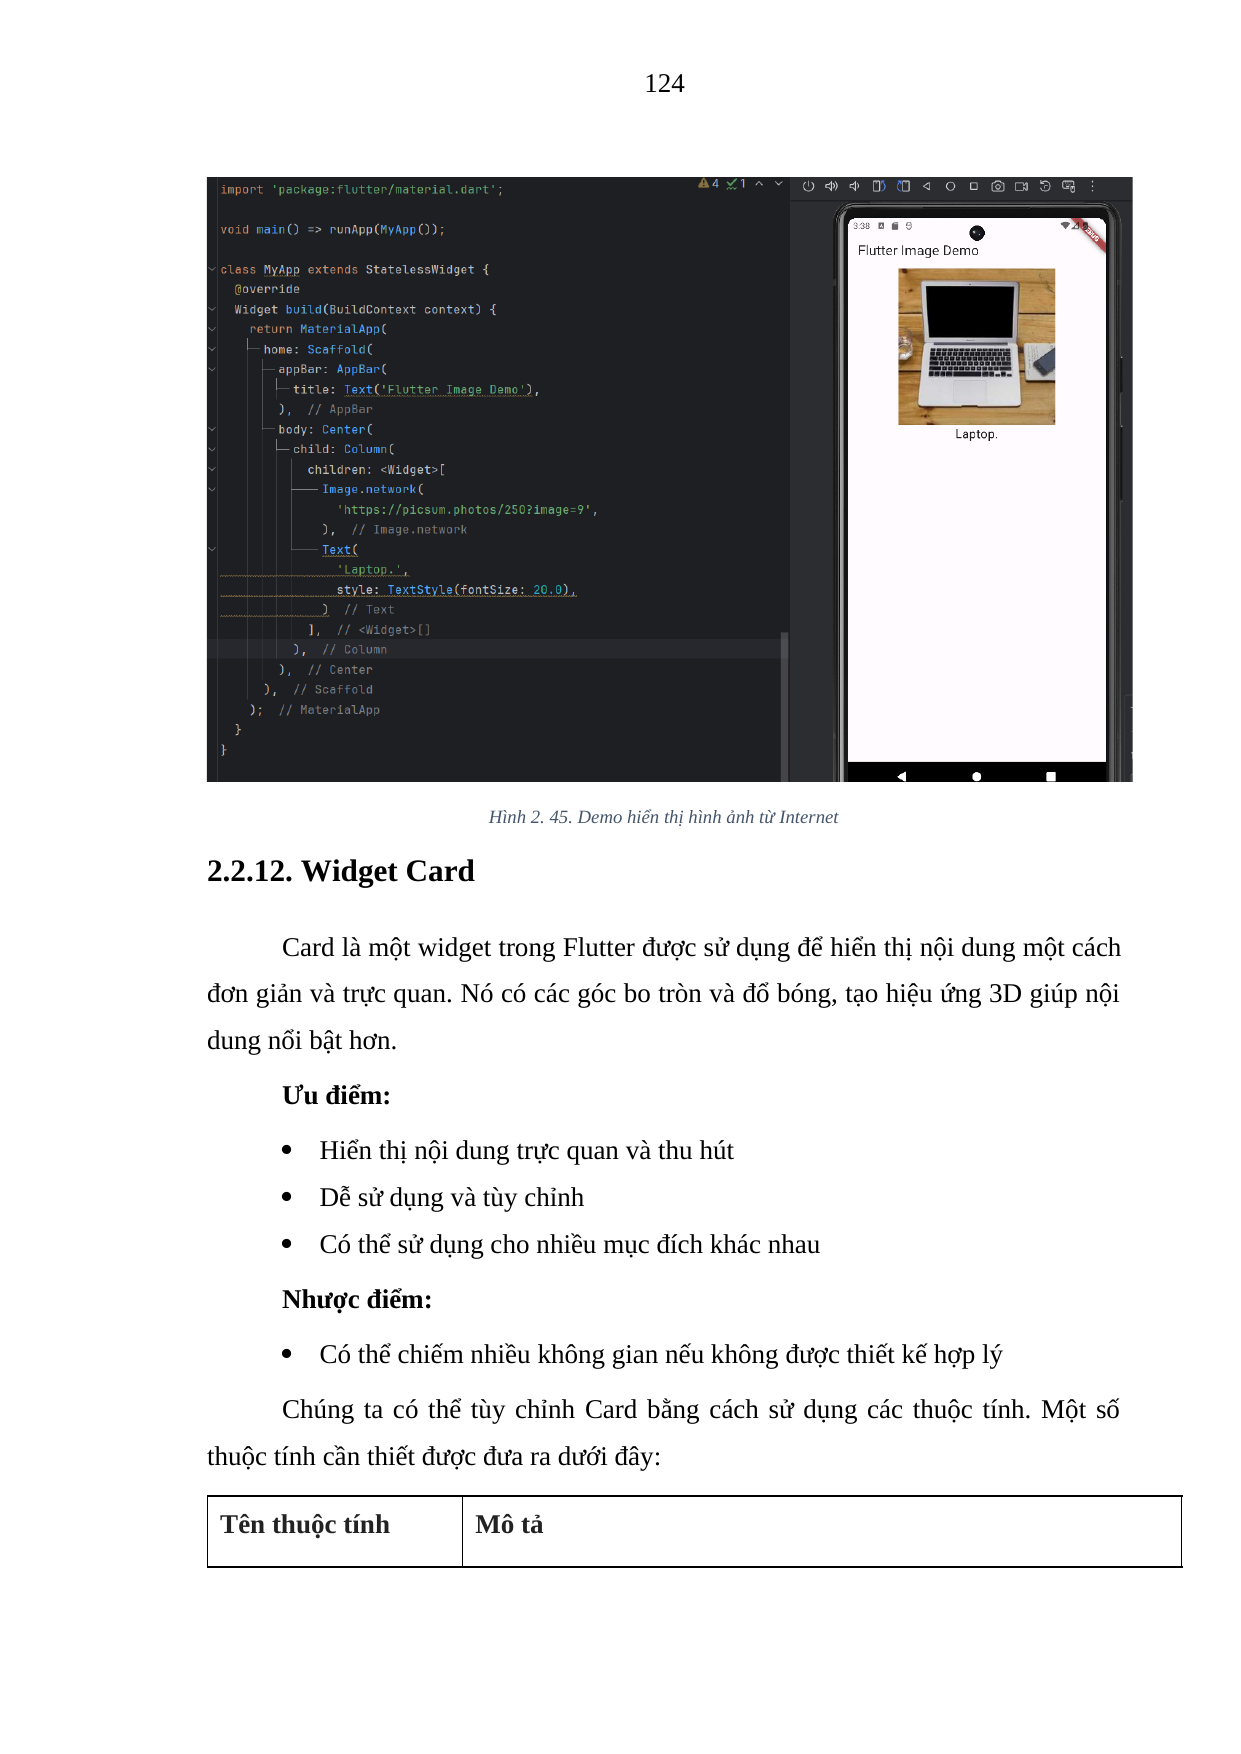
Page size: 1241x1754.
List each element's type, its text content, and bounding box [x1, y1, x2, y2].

text Hình 2. 45. Demo hiển thị hình ảnh từ Internet [207, 806, 1122, 827]
picture [206, 177, 1133, 782]
text Ưu điểm: [207, 1079, 1122, 1110]
table_header Mô tả [463, 1497, 1181, 1566]
subtitle 2.2.12. Widget Card [207, 852, 1122, 888]
list Hiển thị nội dung trực quan và thu hút [282, 1134, 1122, 1166]
list Có thể sử dụng cho nhiều mục đích khác nhau [282, 1228, 1122, 1259]
text Nhược điểm: [207, 1283, 1122, 1314]
table_header Tên thuộc tính [208, 1497, 462, 1566]
text Chúng ta có thể tùy chỉnh Card bằng cách sử dụng các thuộc tính. Một số thuộc tính cần thiết được đưa ra dưới đây: [207, 1393, 1122, 1471]
list Có thể chiếm nhiều không gian nếu không được thiết kế hợp lý [282, 1338, 1122, 1369]
text Card là một widget trong Flutter được sử dụng để hiển thị nội dung một cách đơn giản và trực quan. Nó có các góc bo tròn và đổ bóng, tạo hiệu ứng 3D giúp nội dung nổi bật hơn. [207, 931, 1122, 1055]
list Dễ sử dụng và tùy chỉnh [282, 1181, 1122, 1212]
